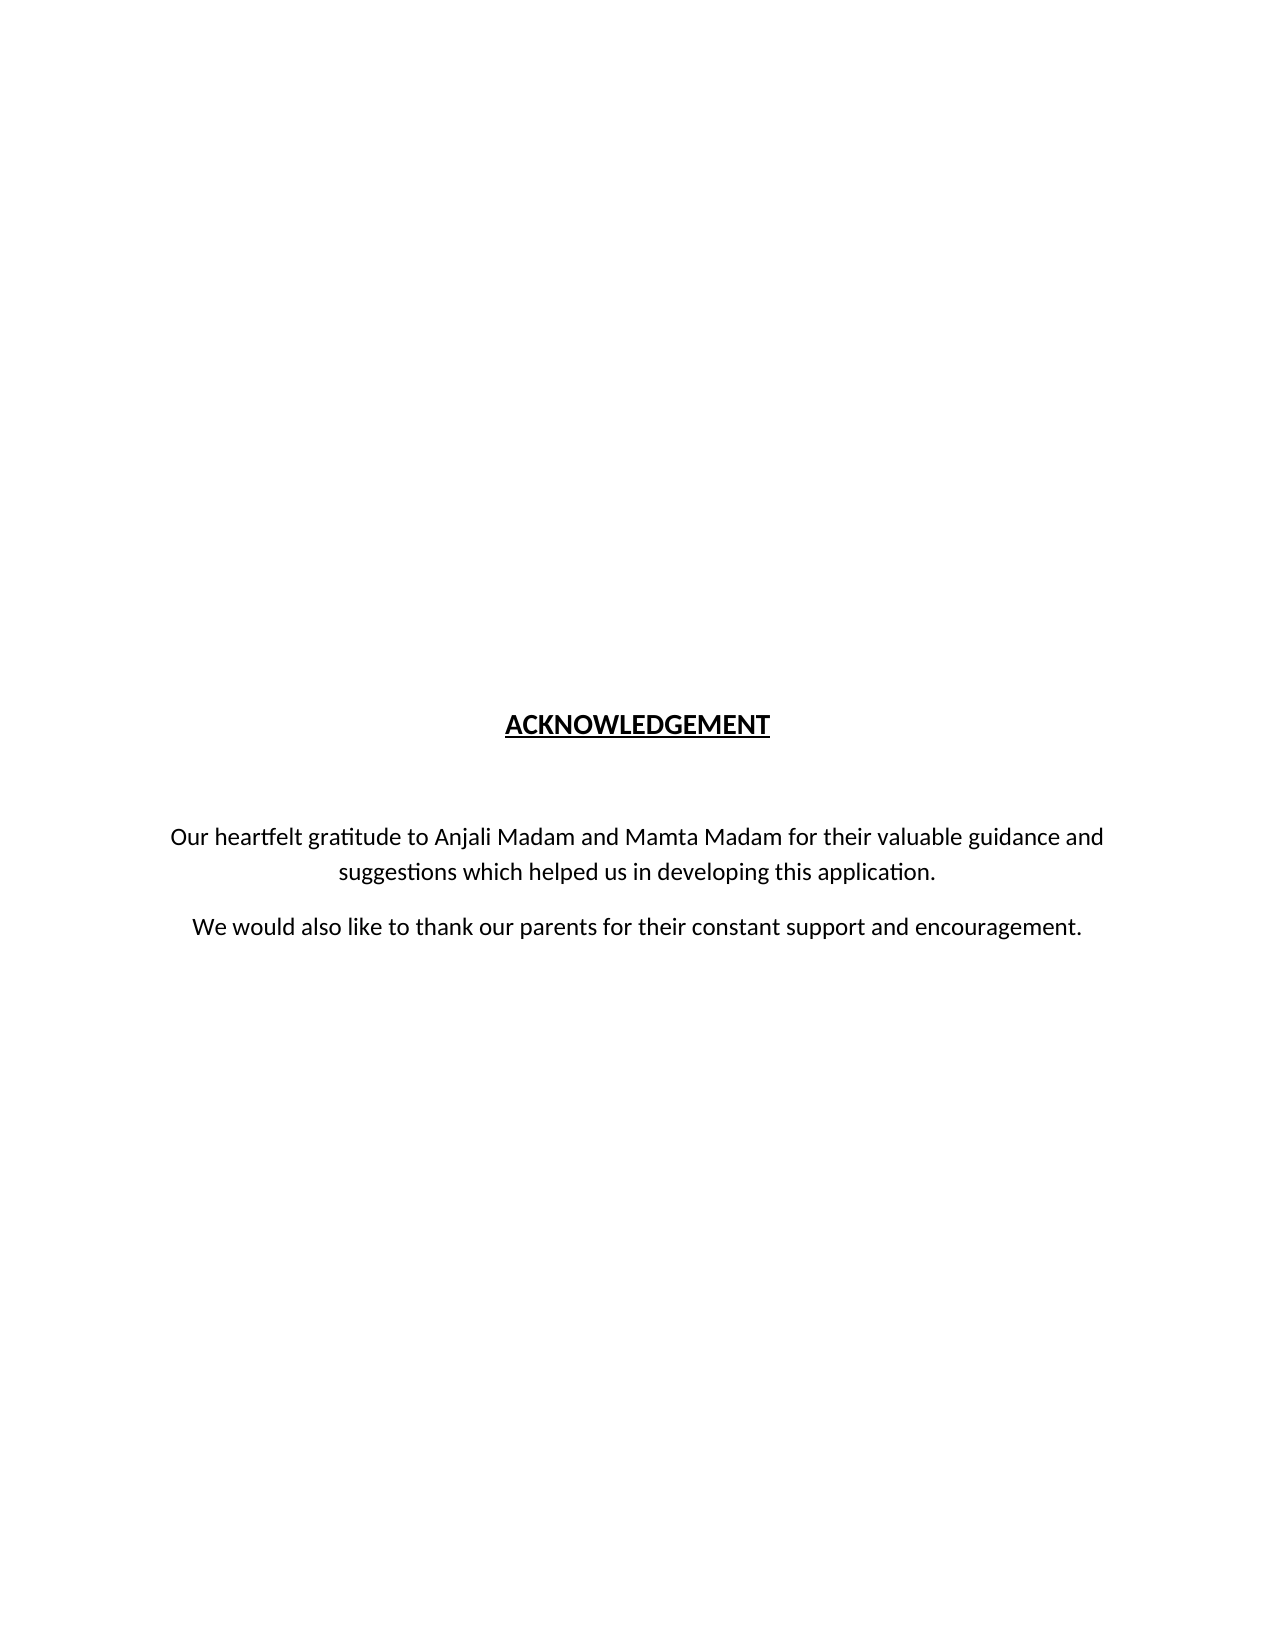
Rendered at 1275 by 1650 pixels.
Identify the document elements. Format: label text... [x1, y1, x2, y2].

text We would also like to thank our parents for their constant support and encouragement. [150, 912, 1125, 942]
text ACKNOWLEDGEMENT [150, 706, 1125, 742]
text Our heartfelt gratitude to Anjali Madam and Mamta Madam for their valuable guidance and suggestions which helped us in developing this application. [150, 821, 1125, 886]
